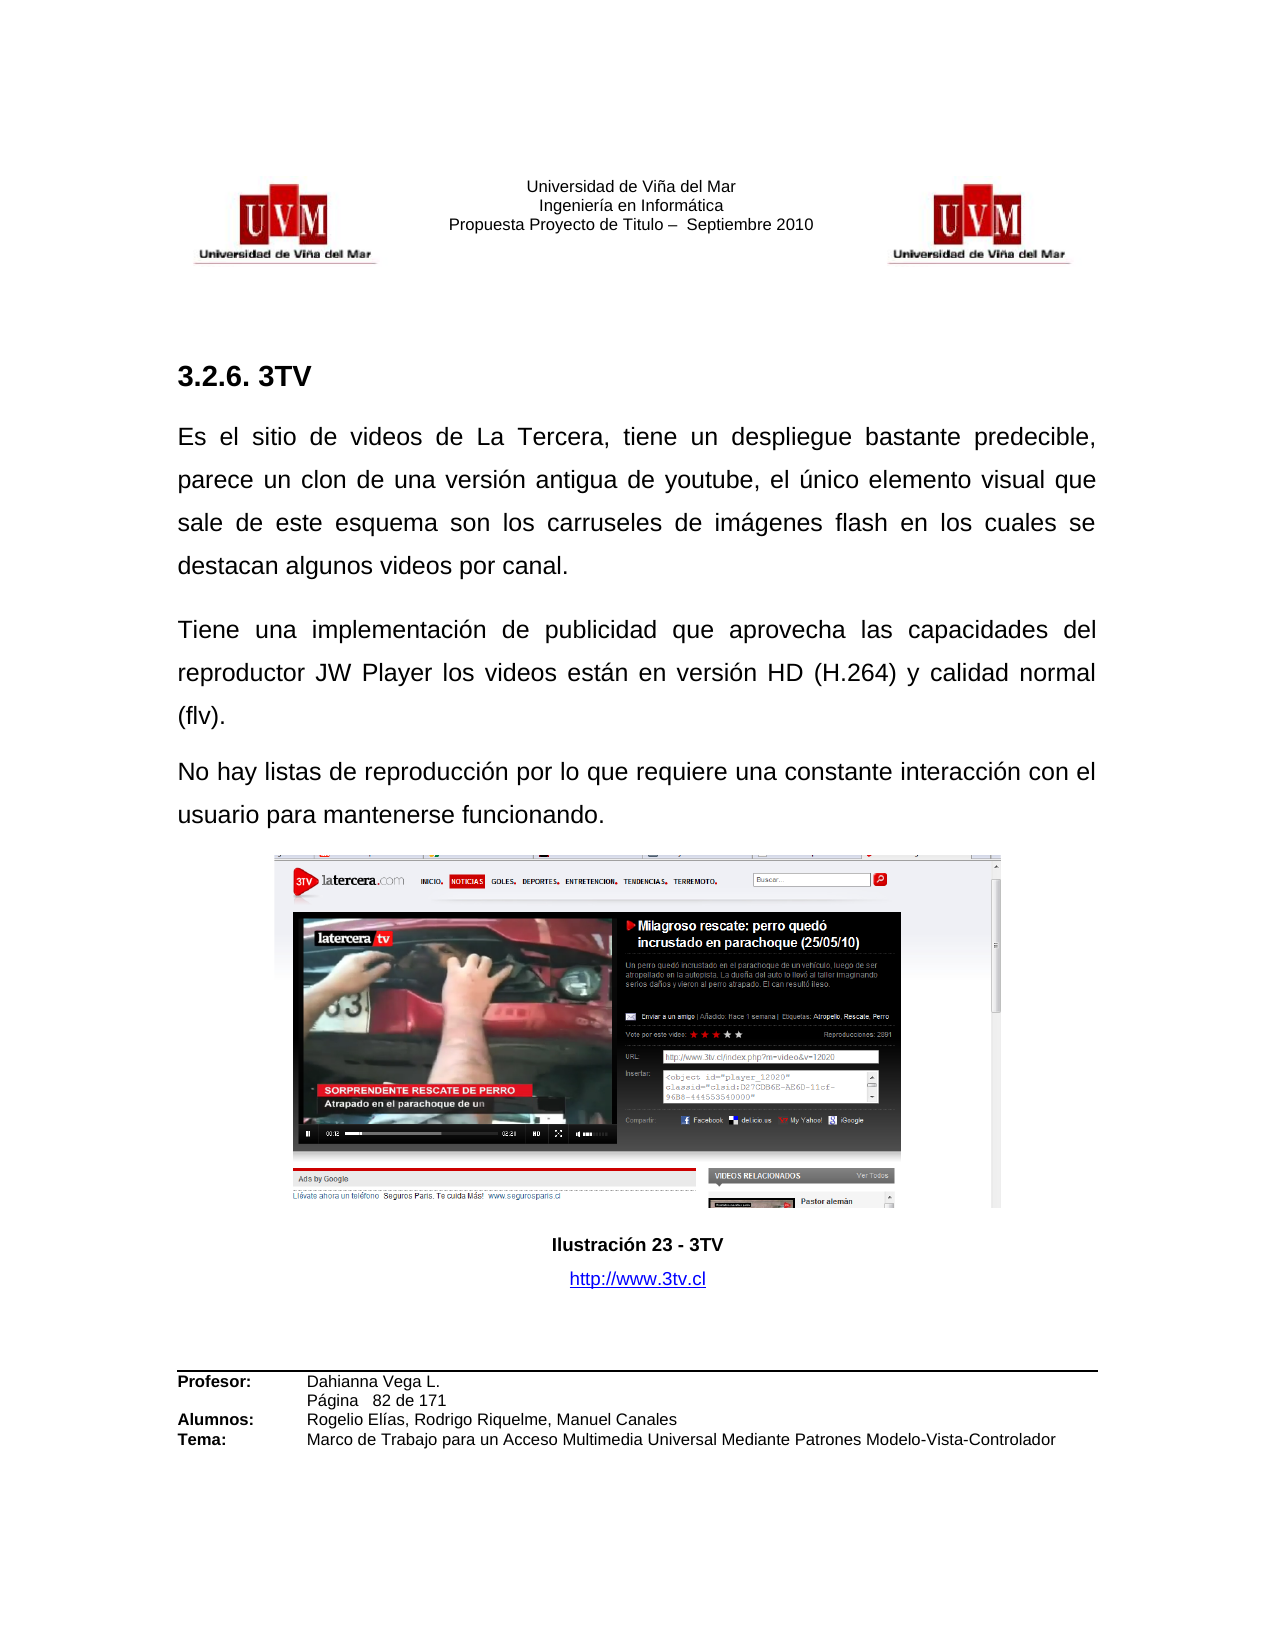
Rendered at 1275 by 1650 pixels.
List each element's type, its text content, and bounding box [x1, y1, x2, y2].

text http://www.3tv.cl [177, 1268, 1098, 1290]
picture [177, 176, 390, 267]
text No hay listas de reproducción por lo que requiere una constante interacción con el usuario para mantenerse funcionando. [177, 757, 1098, 829]
picture [274, 855, 1001, 1208]
text Es el sitio de videos de La Tercera, tiene un despliegue bastante predecible, parece un clon de una versión antigua de youtube, el único elemento visual que sale de este esquema son los carruseles de imágenes flash en los cuales se destacan algunos videos por canal. [177, 422, 1098, 580]
text Ilustración 23 - 3TV [177, 1234, 1098, 1256]
text Tiene una implementación de publicidad que aprovecha las capacidades del reproductor JW Player los videos están en versión HD (H.264) y calidad normal (flv). [177, 615, 1098, 730]
subtitle 3.2.6. 3TV [177, 359, 1098, 392]
picture [871, 176, 1084, 267]
